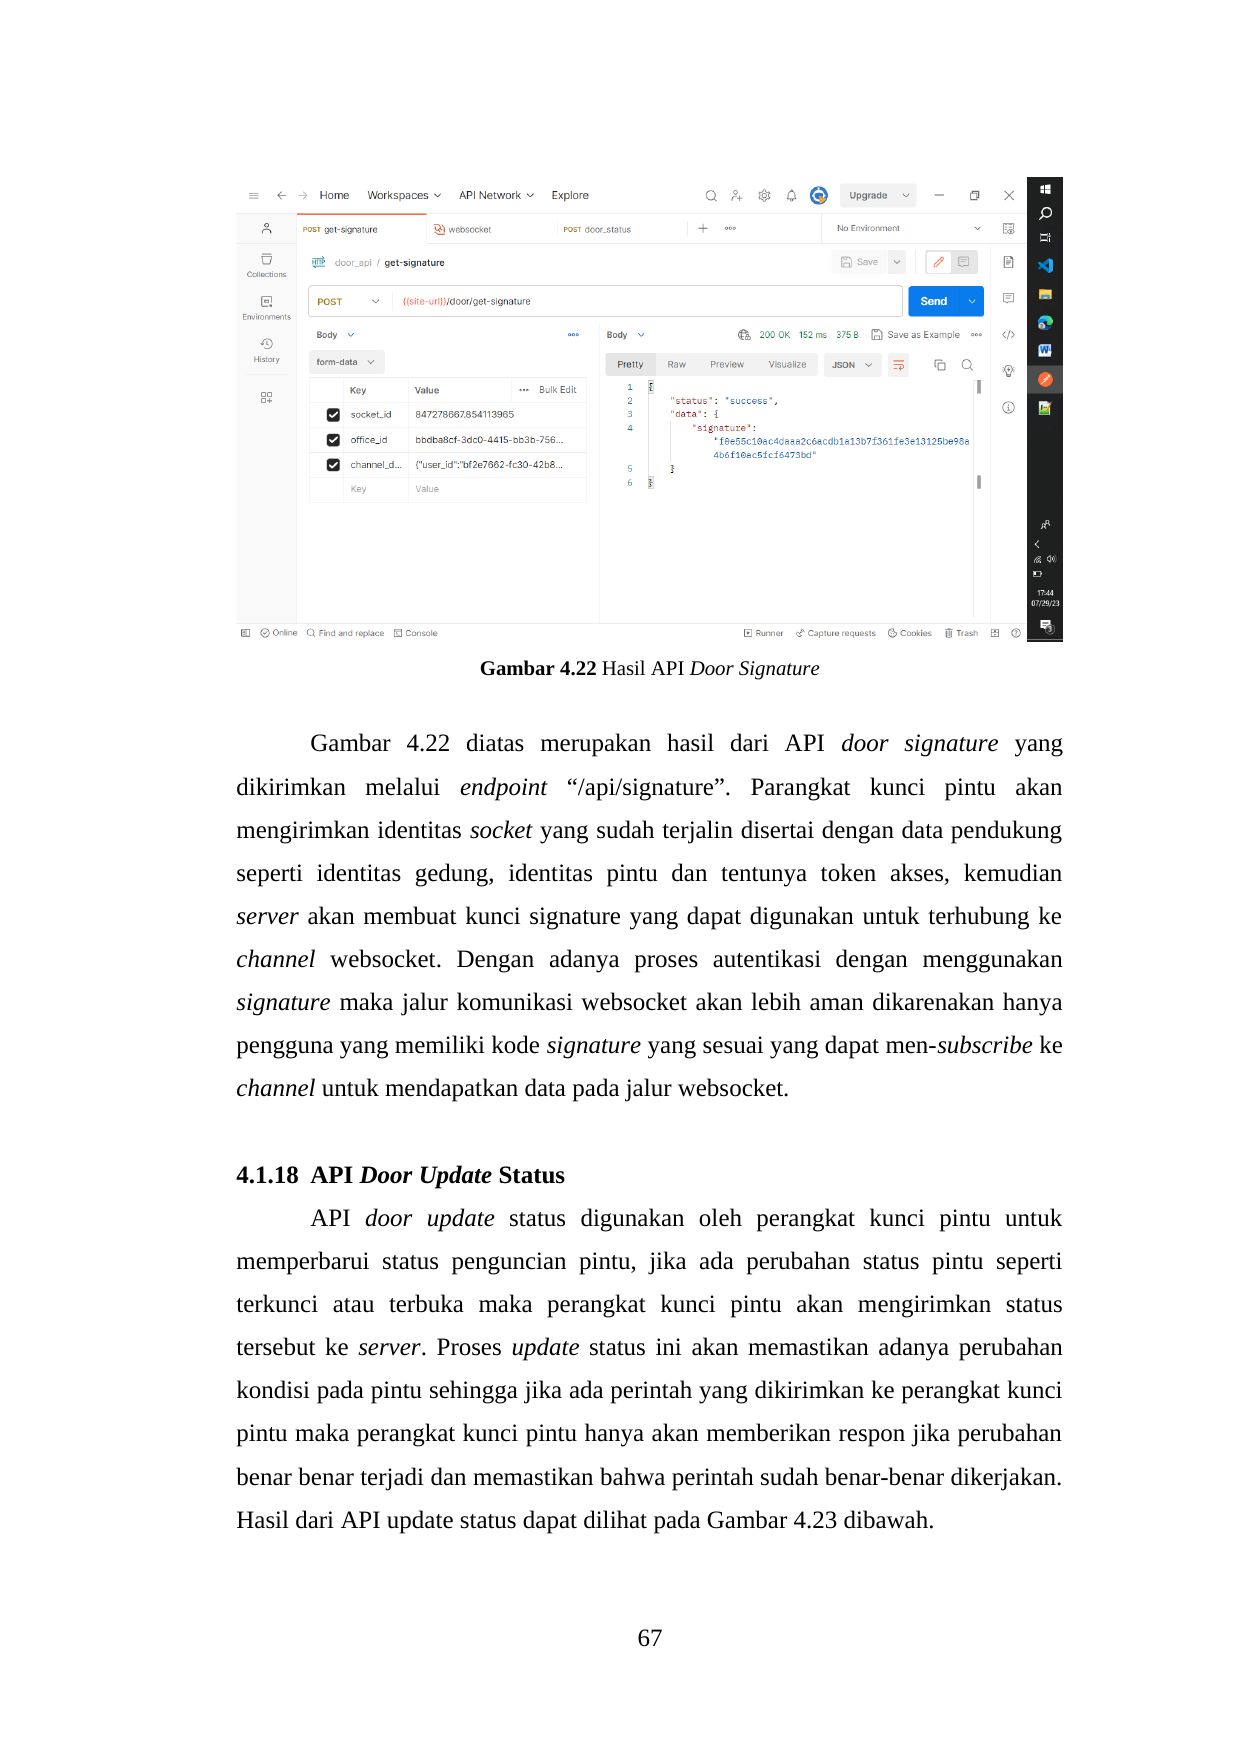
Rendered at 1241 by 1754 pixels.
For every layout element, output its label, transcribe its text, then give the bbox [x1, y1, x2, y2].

text API Door Update Status [236, 1160, 1063, 1188]
picture [236, 177, 1063, 642]
text Gambar 4.22 Hasil API Door Signature [236, 656, 1063, 680]
text Gambar 4.22 diatas merupakan hasil dari API door signature yang dikirimkan melalui endpoint “/api/signature”. Parangkat kunci pintu akan mengirimkan identitas socket yang sudah terjalin disertai dengan data pendukung seperti identitas gedung, identitas pintu dan tentunya token akses, kemudian server akan membuat kunci signature yang dapat digunakan untuk terhubung ke channel websocket. Dengan adanya proses autentikasi dengan menggunakan signature maka jalur komunikasi websocket akan lebih aman dikarenakan hanya pengguna yang memiliki kode signature yang sesuai yang dapat men-subscribe ke channel untuk mendapatkan data pada jalur websocket. [236, 728, 1063, 1102]
text API door update status digunakan oleh perangkat kunci pintu untuk memperbarui status penguncian pintu, jika ada perubahan status pintu seperti terkunci atau terbuka maka perangkat kunci pintu akan mengirimkan status tersebut ke server. Proses update status ini akan memastikan adanya perubahan kondisi pada pintu sehingga jika ada perintah yang dikirimkan ke perangkat kunci pintu maka perangkat kunci pintu hanya akan memberikan respon jika perubahan benar benar terjadi dan memastikan bahwa perintah sudah benar-benar dikerjakan. Hasil dari API update status dapat dilihat pada Gambar 4.23 dibawah. [236, 1203, 1063, 1533]
